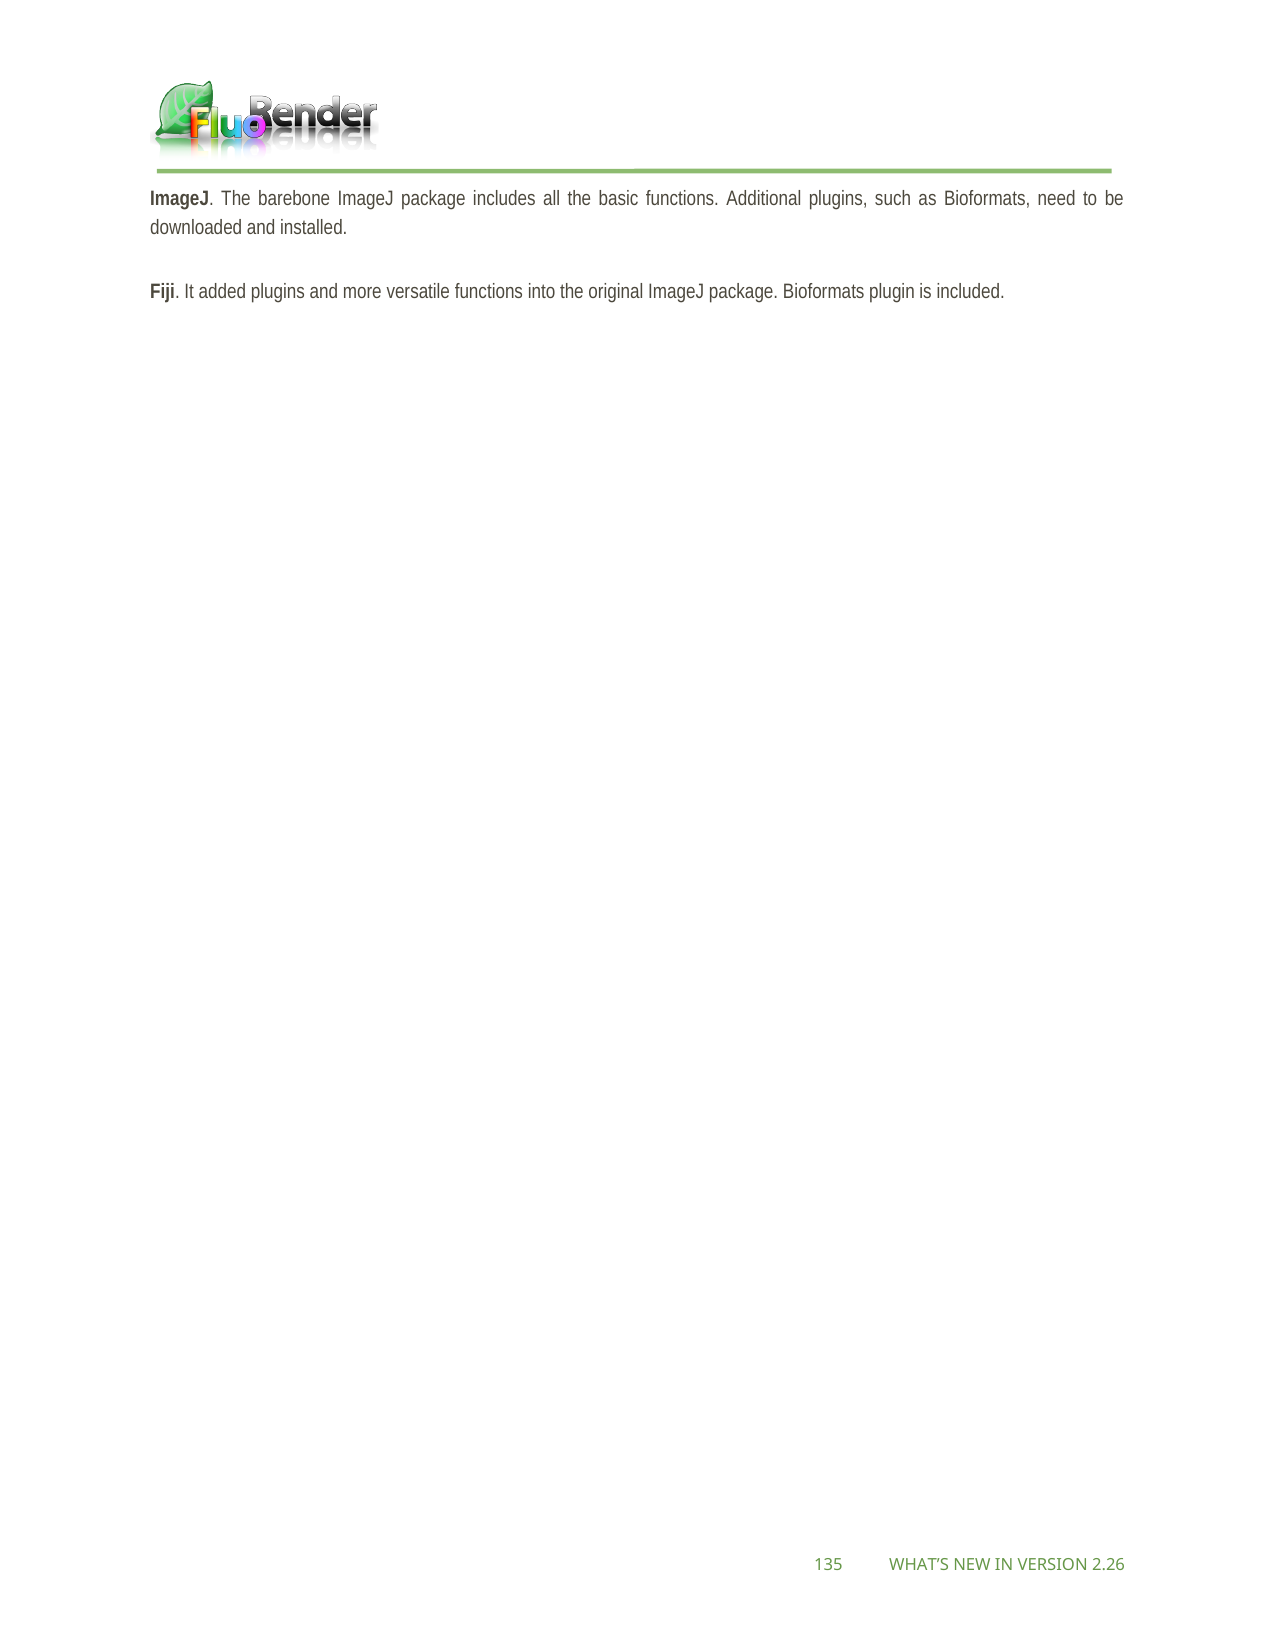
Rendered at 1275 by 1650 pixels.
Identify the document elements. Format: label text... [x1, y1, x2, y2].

text Fiji. It added plugins and more versatile functions into the original ImageJ package. Bioformats plugin is included. [150, 278, 1125, 302]
picture [150, 75, 379, 162]
text ImageJ. The barebone ImageJ package includes all the basic functions. Additional plugins, such as Bioformats, need to be downloaded and installed. [150, 185, 1125, 239]
